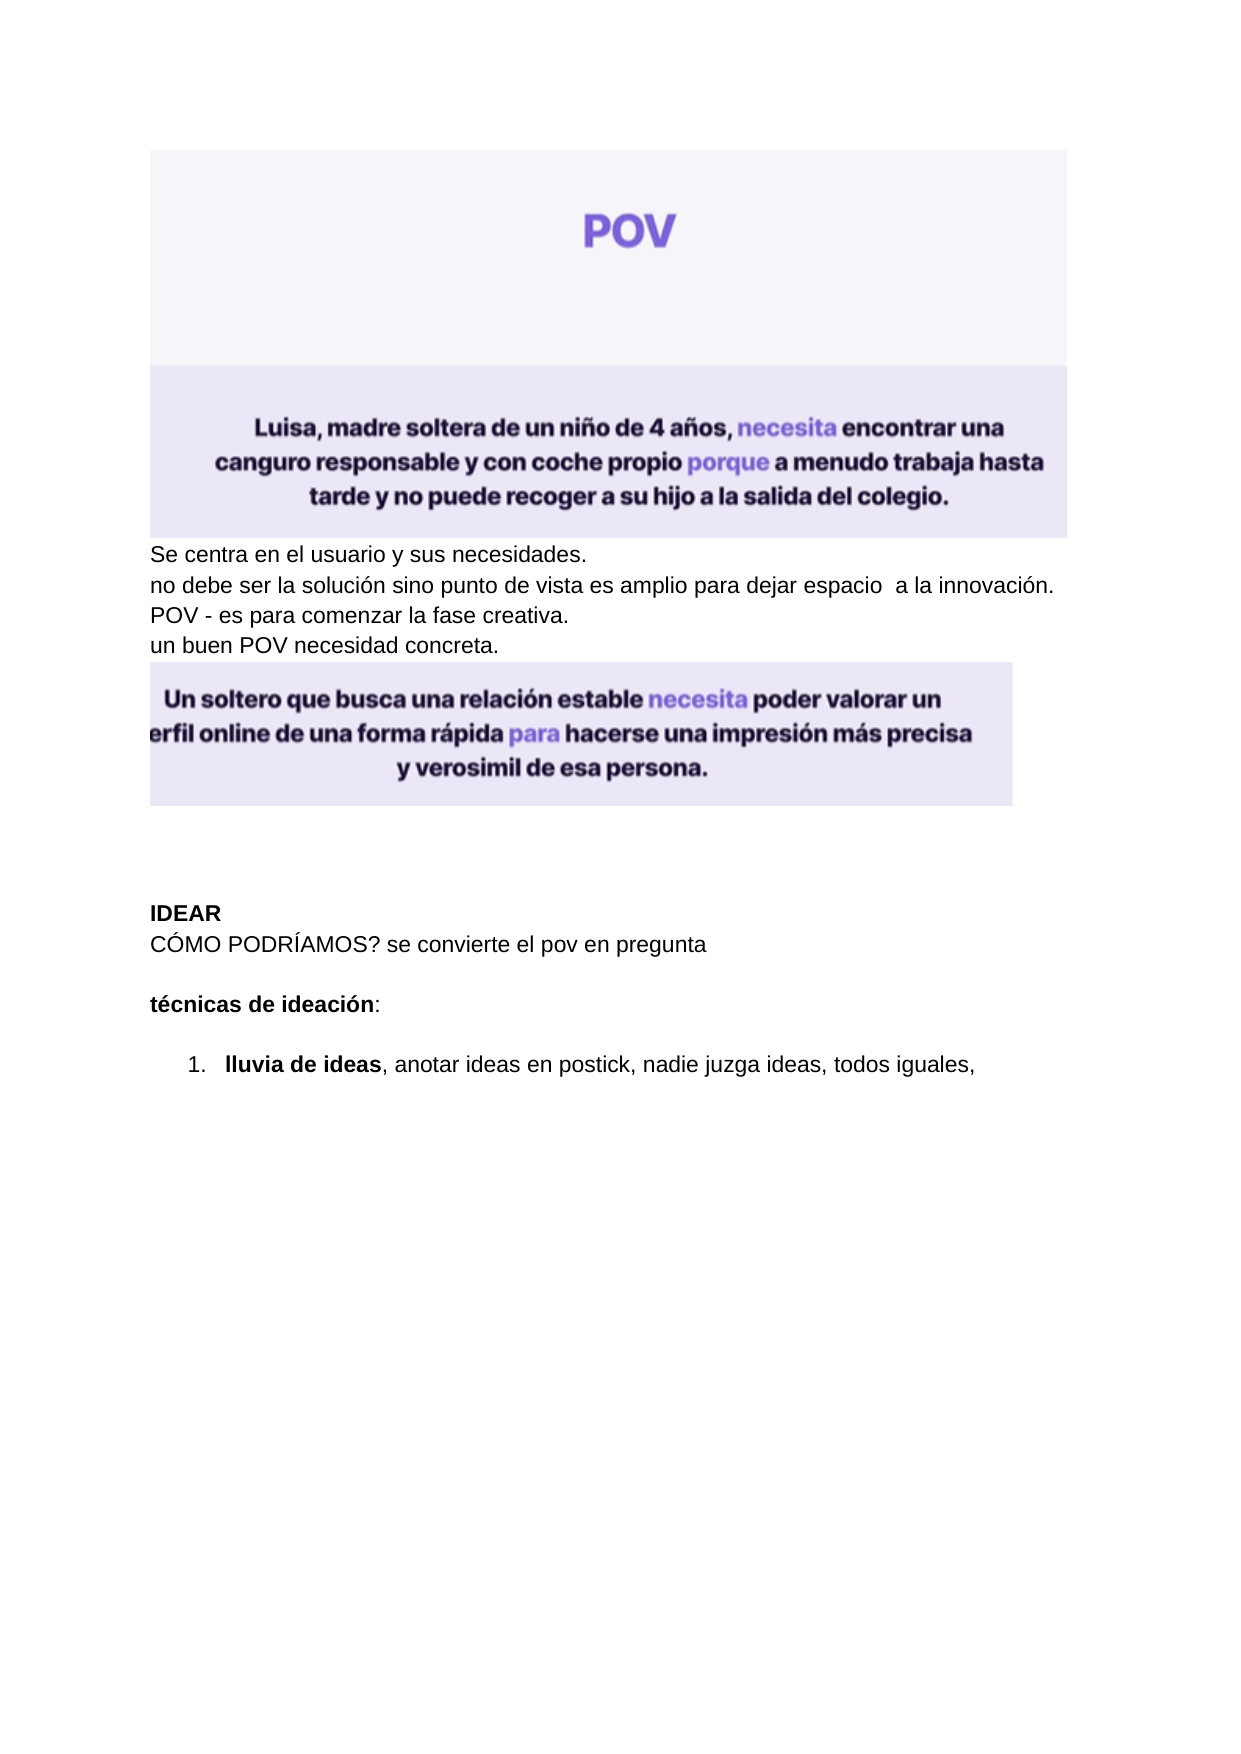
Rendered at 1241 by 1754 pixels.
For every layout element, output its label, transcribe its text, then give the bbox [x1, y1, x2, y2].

text POV - es para comenzar la fase creativa. [150, 602, 1090, 628]
text Se centra en el usuario y sus necesidades. [150, 541, 1090, 568]
picture [150, 662, 1013, 806]
text no debe ser la solución sino punto de vista es amplio para dejar espacio a la innovación. [150, 572, 1090, 598]
text técnicas de ideación: [150, 991, 1090, 1017]
picture [150, 150, 1068, 538]
text CÓMO PODRÍAMOS? se convierte el pov en pregunta [150, 931, 1090, 957]
text IDEAR [150, 900, 1090, 927]
text un buen POV necesidad concreta. [150, 632, 1090, 658]
list lluvia de ideas, anotar ideas en postick, nadie juzga ideas, todos iguales, [187, 1051, 1090, 1078]
